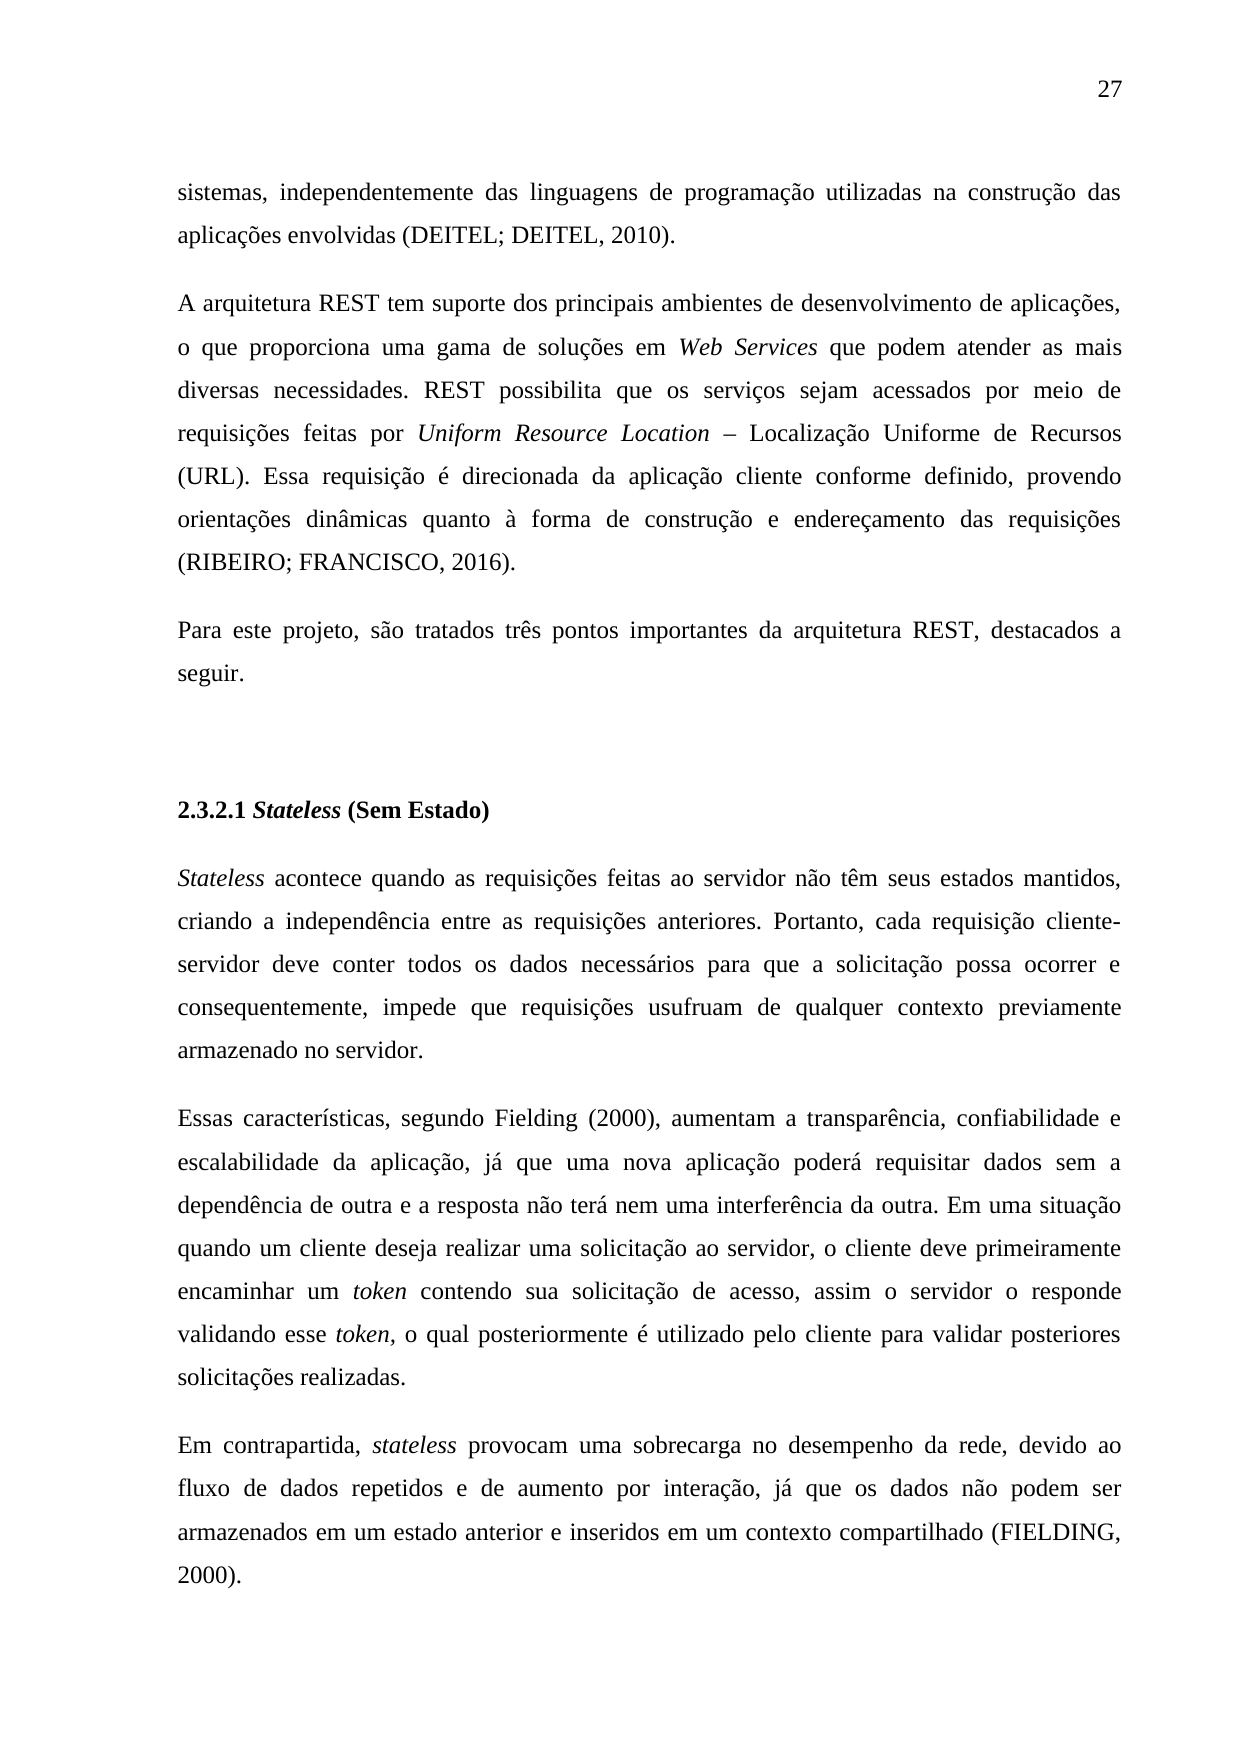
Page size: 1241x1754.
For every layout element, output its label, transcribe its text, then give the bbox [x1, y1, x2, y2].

text Stateless acontece quando as requisições feitas ao servidor não têm seus estados mantidos, criando a independência entre as requisições anteriores. Portanto, cada requisição cliente-servidor deve conter todos os dados necessários para que a solicitação possa ocorrer e consequentemente, impede que requisições usufruam de qualquer contexto previamente armazenado no servidor. [177, 863, 1122, 1064]
subtitle 2.3.2.1 Stateless (Sem Estado) [177, 795, 1122, 823]
text Em contrapartida, stateless provocam uma sobrecarga no desempenho da rede, devido ao fluxo de dados repetidos e de aumento por interação, já que os dados não podem ser armazenados em um estado anterior e inseridos em um contexto compartilhado (FIELDING, 2000). [177, 1430, 1122, 1588]
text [177, 177, 1122, 249]
text Para este projeto, são tratados três pontos importantes da arquitetura REST, destacados a seguir. [177, 615, 1122, 687]
text A arquitetura REST tem suporte dos principais ambientes de desenvolvimento de aplicações, o que proporciona uma gama de soluções em Web Services que podem atender as mais diversas necessidades. REST possibilita que os serviços sejam acessados por meio de requisições feitas por Uniform Resource Location – Localização Uniforme de Recursos (URL). Essa requisição é direcionada da aplicação cliente conforme definido, provendo orientações dinâmicas quanto à forma de construção e endereçamento das requisições (RIBEIRO; FRANCISCO, 2016). [177, 288, 1122, 576]
text Essas características, segundo Fielding (2000), aumentam a transparência, confiabilidade e escalabilidade da aplicação, já que uma nova aplicação poderá requisitar dados sem a dependência de outra e a resposta não terá nem uma interferência da outra. Em uma situação quando um cliente deseja realizar uma solicitação ao servidor, o cliente deve primeiramente encaminhar um token contendo sua solicitação de acesso, assim o servidor o responde validando esse token, o qual posteriormente é utilizado pelo cliente para validar posteriores solicitações realizadas. [177, 1103, 1122, 1391]
